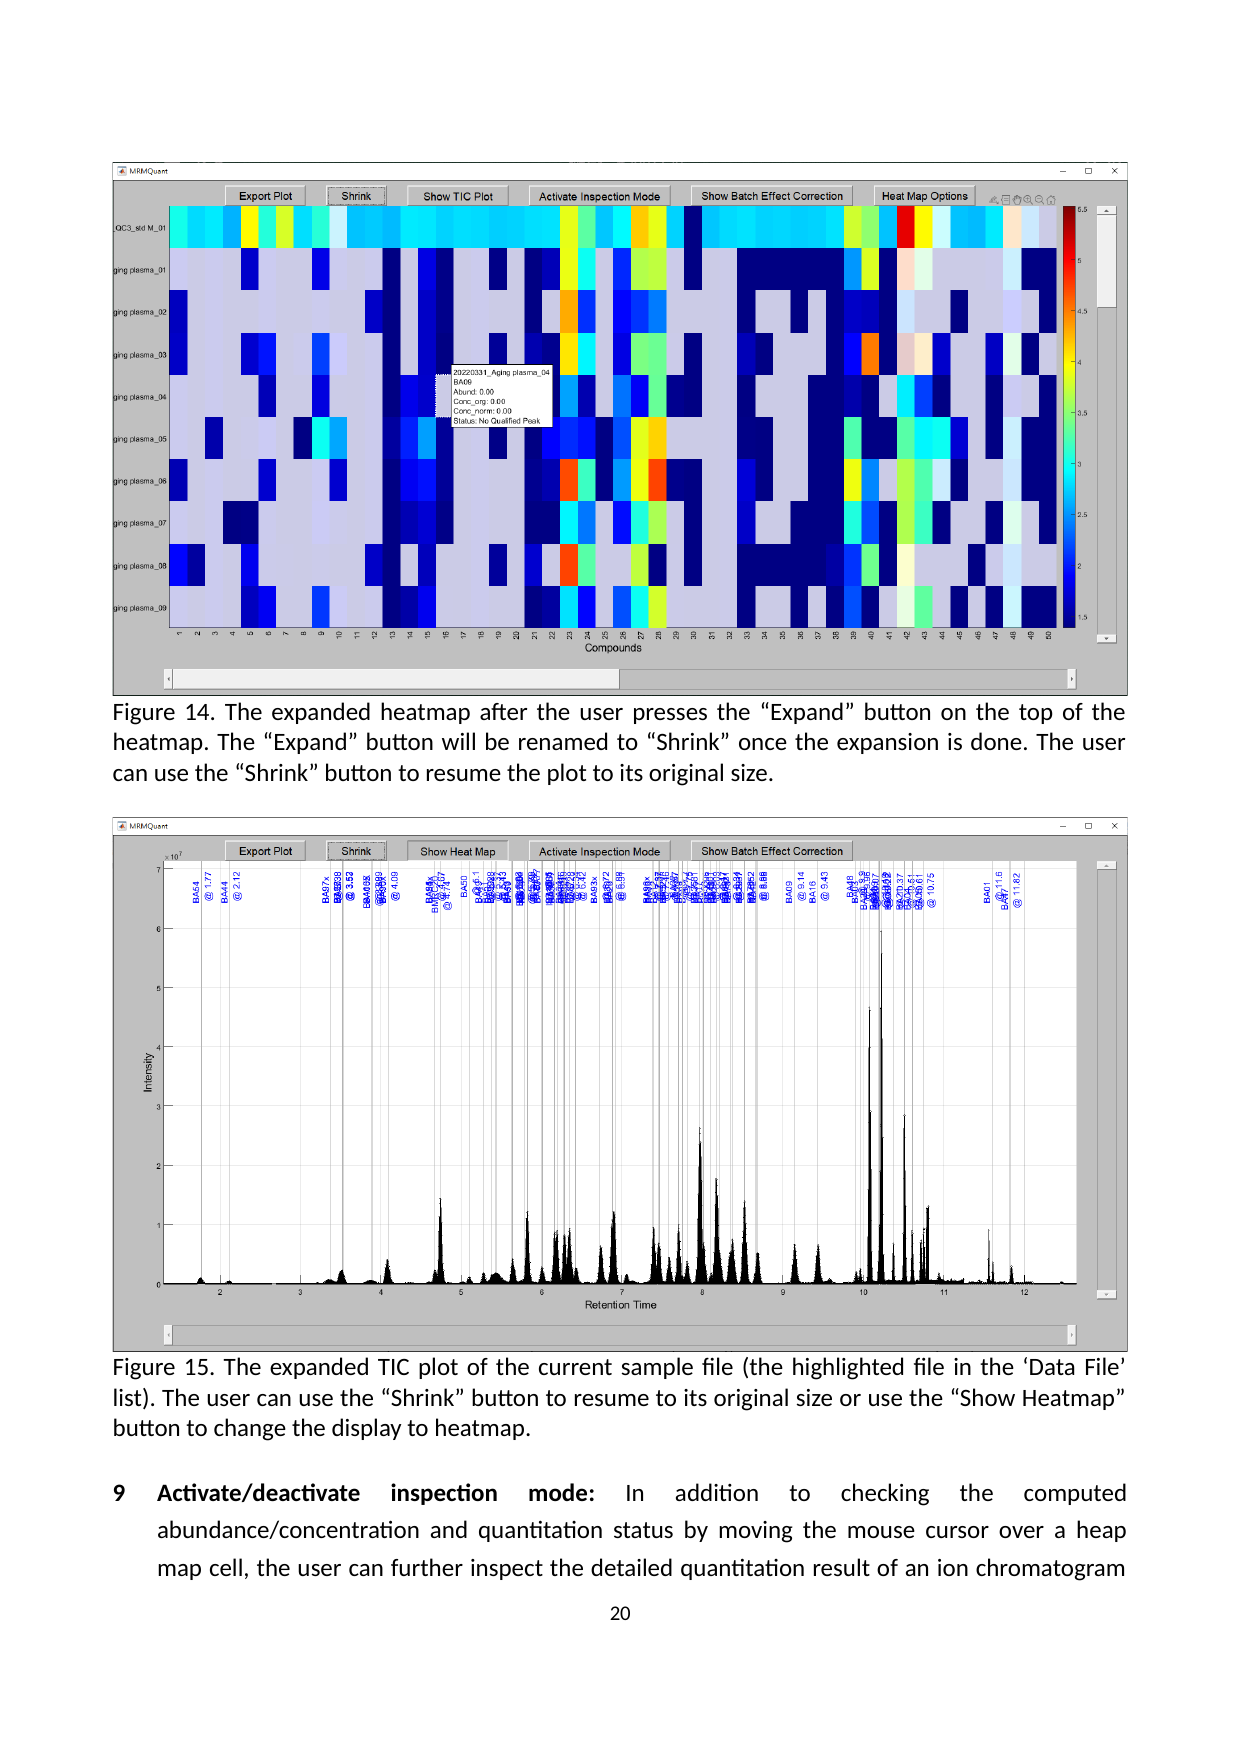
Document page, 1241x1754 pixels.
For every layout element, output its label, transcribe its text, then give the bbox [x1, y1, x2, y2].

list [112, 1473, 1128, 1586]
list Figure 14. The expanded heatmap after the user presses the “Expand” button on the top of the heatmap. The “Expand” button will be renamed to “Shrink” once the expansion is done. The user can use the “Shrink” button to resume the plot to its original size. [112, 696, 1128, 787]
picture [112, 162, 1128, 696]
picture [112, 817, 1128, 1352]
list Figure 15. The expanded TIC plot of the current sample file (the highlighted file in the ‘Data File’ list). The user can use the “Shrink” button to resume to its original size or use the “Show Heatmap” button to change the display to heatmap. [112, 1352, 1128, 1443]
